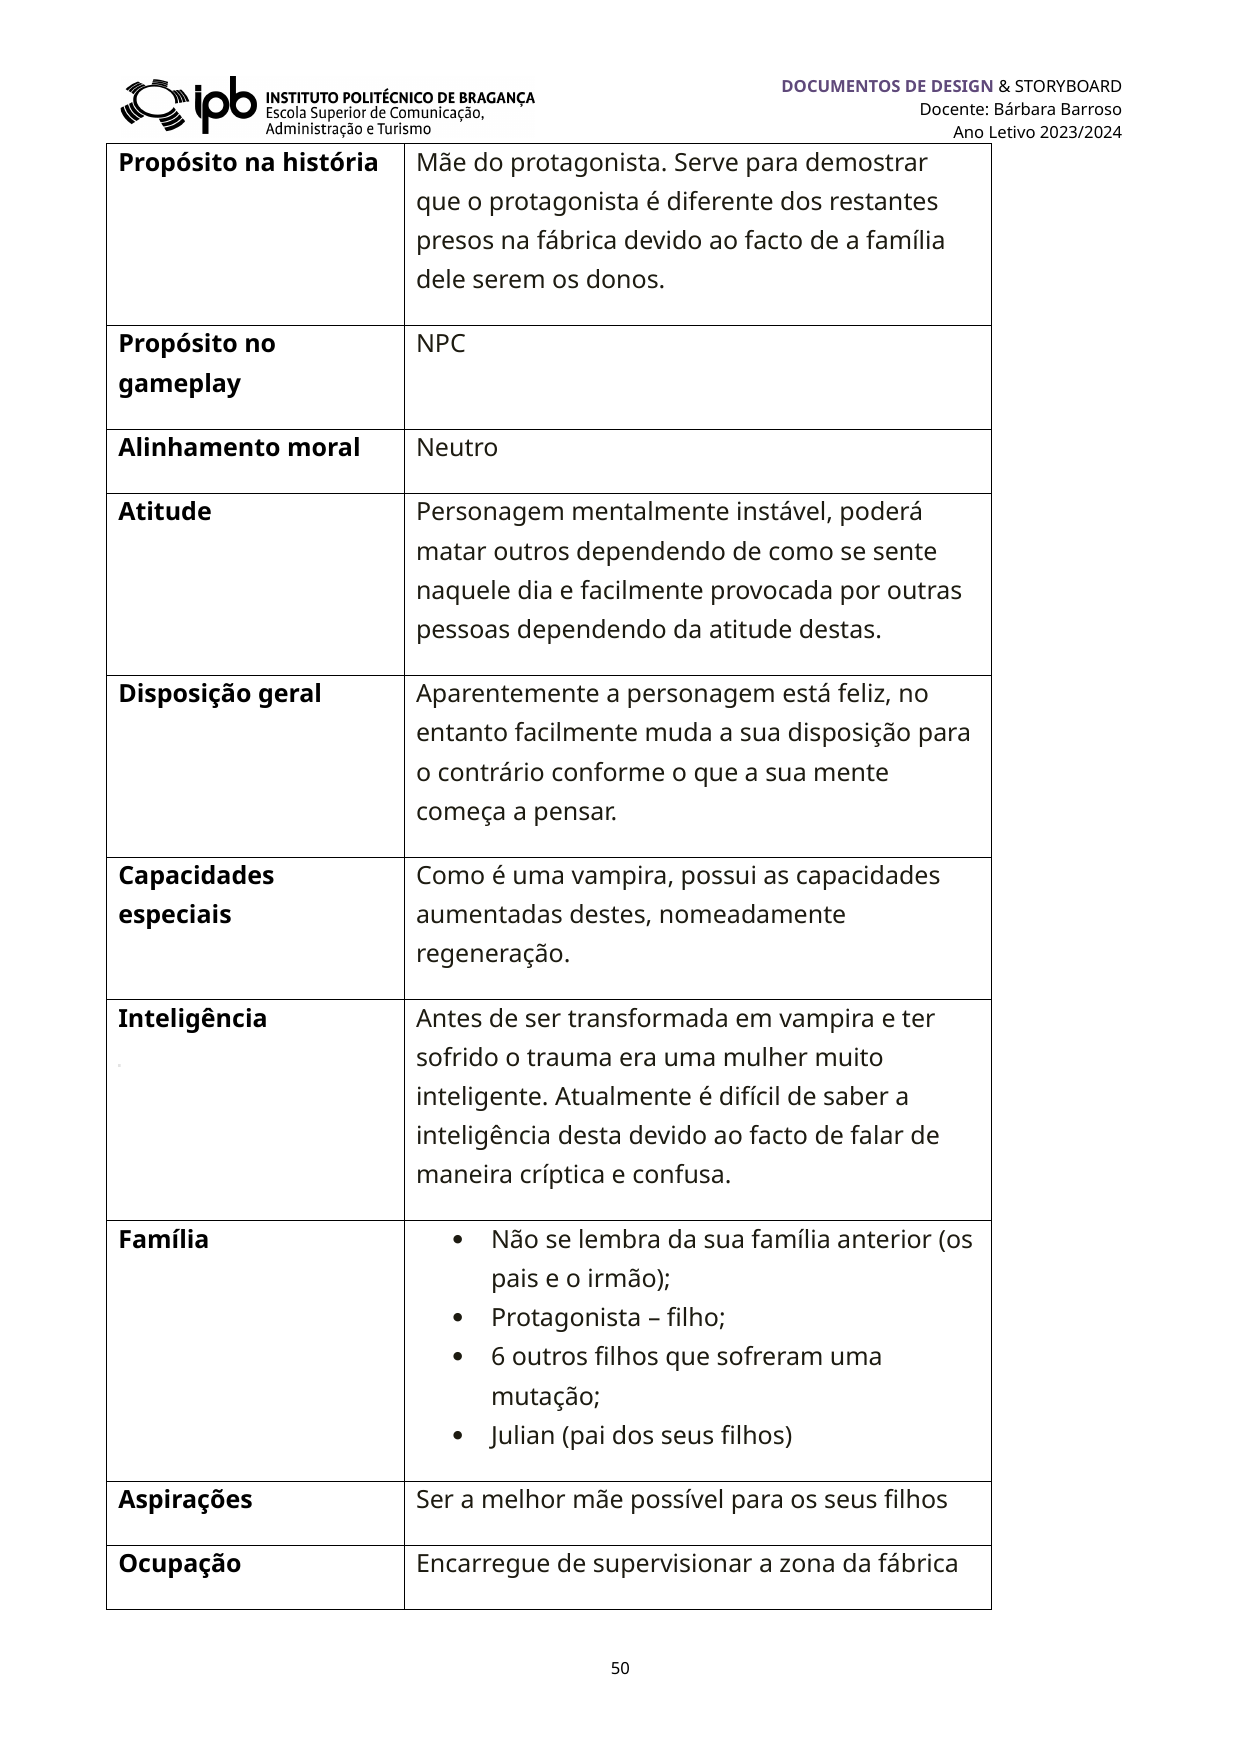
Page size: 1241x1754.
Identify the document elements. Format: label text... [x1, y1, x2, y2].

table_cell Antes de ser transformada em vampira e ter sofrido o trauma era uma mulher muito inteligente. Atualmente é difícil de saber a inteligência desta devido ao facto de falar de maneira críptica e confusa. [405, 1000, 991, 1220]
table_cell Disposição geral [107, 676, 404, 857]
picture [120, 76, 535, 138]
table_cell Aspirações [107, 1482, 404, 1545]
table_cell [405, 1546, 991, 1609]
table_cell Neutro [405, 430, 991, 493]
table_cell Propósito no gameplay [107, 326, 404, 428]
table_cell Aparentemente a personagem está feliz, no entanto facilmente muda a sua disposição para o contrário conforme o que a sua mente começa a pensar. [405, 676, 991, 857]
table_cell Atitude [107, 494, 404, 675]
table_cell NPC [405, 326, 991, 428]
table_cell Ocupação [107, 1546, 404, 1609]
table_cell Mãe do protagonista. Serve para demostrar que o protagonista é diferente dos restantes presos na fábrica devido ao facto de a família dele serem os donos. [405, 144, 991, 325]
table_cell Capacidades especiais [107, 858, 404, 999]
table_cell Personagem mentalmente instável, poderá matar outros dependendo de como se sente naquele dia e facilmente provocada por outras pessoas dependendo da atitude destas. [405, 494, 991, 675]
table_cell Como é uma vampira, possui as capacidades aumentadas destes, nomeadamente regeneração. [405, 858, 991, 999]
table_cell Não se lembra da sua família anterior (os pais e o irmão); Protagonista – filho; 6 outros filhos que sofreram uma mutação; Julian (pai dos seus filhos) [405, 1221, 991, 1481]
table_cell Família [107, 1221, 404, 1481]
table_cell Propósito na história [107, 144, 404, 325]
table_cell Alinhamento moral [107, 430, 404, 493]
table_cell Ser a melhor mãe possível para os seus filhos [405, 1482, 991, 1545]
table_cell Inteligência [107, 1000, 404, 1220]
